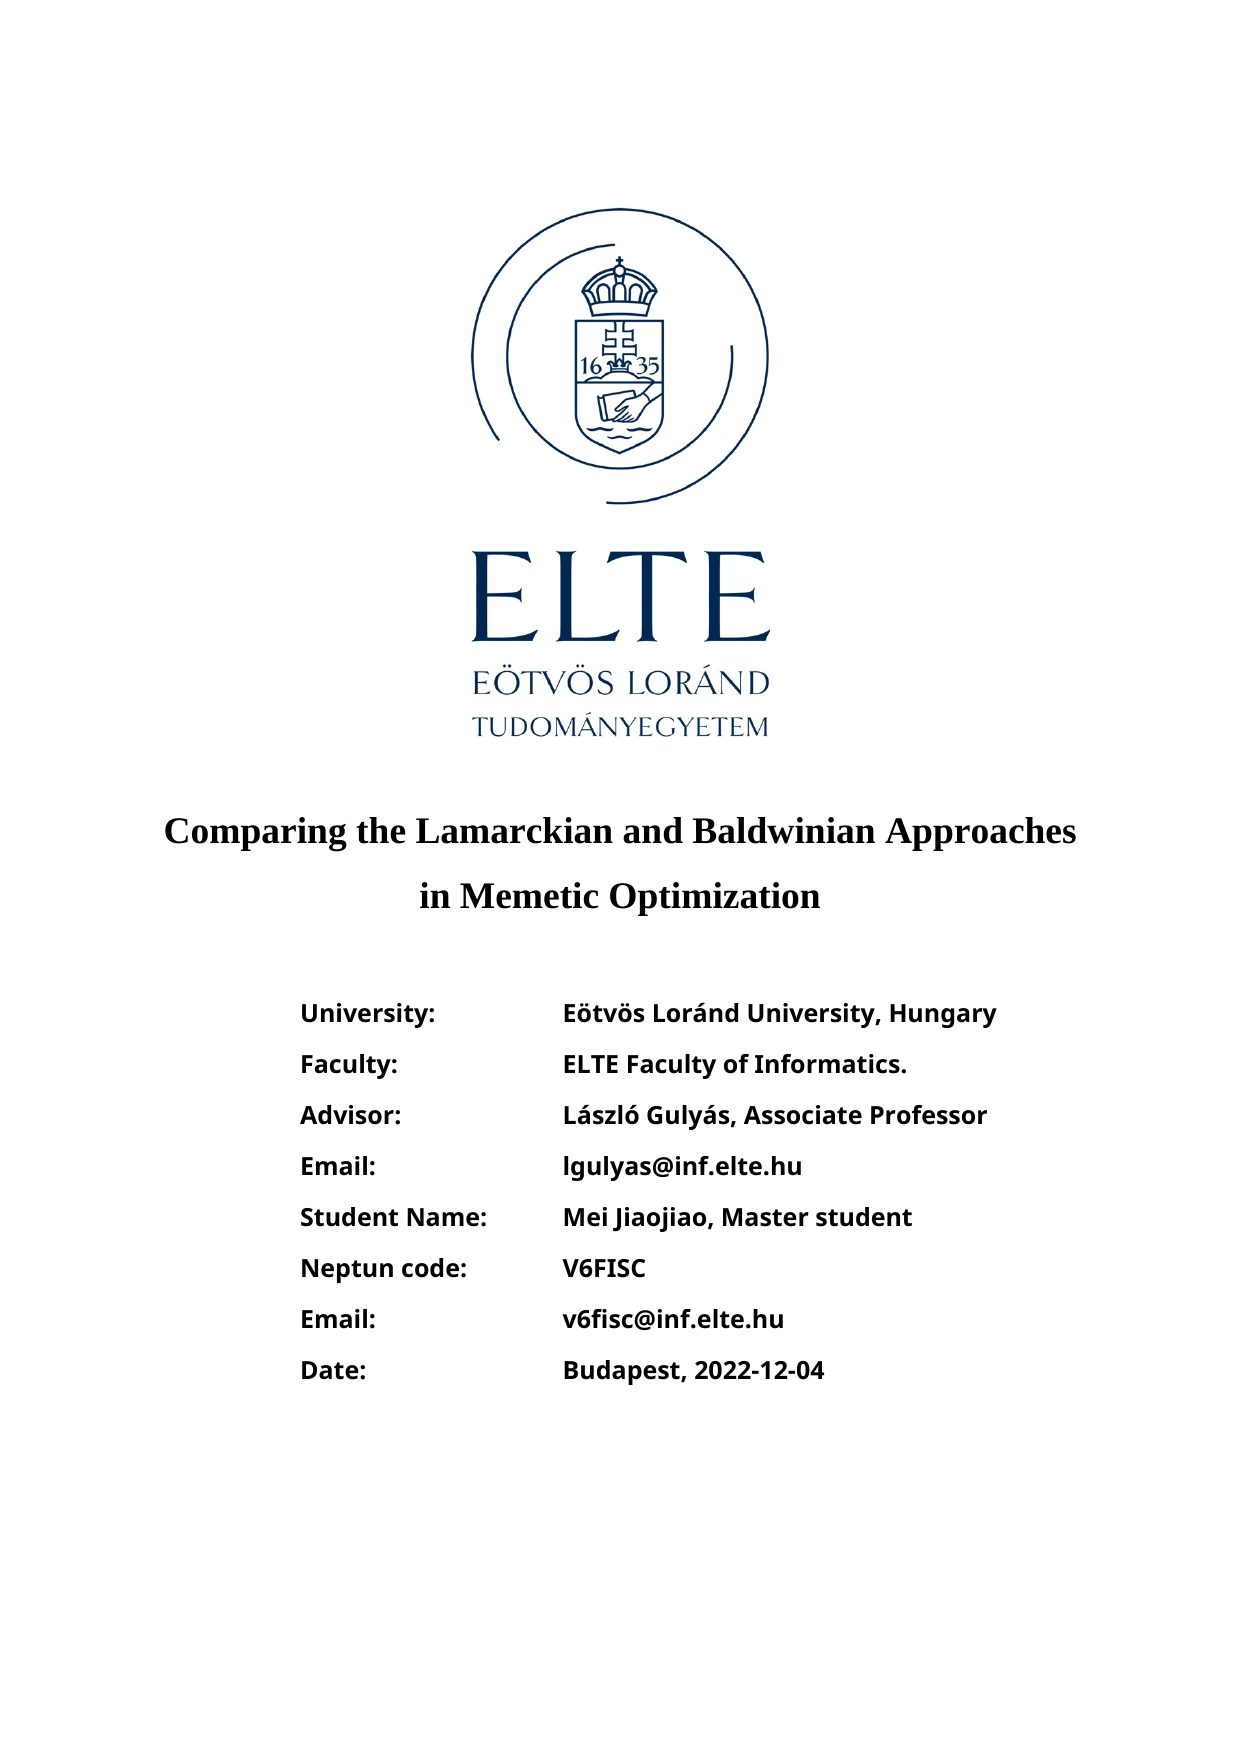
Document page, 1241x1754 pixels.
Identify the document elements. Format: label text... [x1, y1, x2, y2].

text Advisor: László Gulyás, Associate Professor [300, 1097, 1090, 1132]
text Comparing the Lamarckian and Baldwinian Approaches in Memetic Optimization [150, 808, 1090, 916]
text University: Eötvös Loránd University, Hungary [300, 995, 1090, 1029]
text Student Name: Mei Jiaojiao, Master student [300, 1199, 1090, 1234]
text Email: v6fisc@inf.elte.hu [300, 1302, 1090, 1336]
text Neptun code: V6FISC [300, 1251, 1090, 1285]
picture [470, 207, 770, 737]
text Faculty: ELTE Faculty of Informatics. [300, 1046, 1090, 1081]
text Date: Budapest, 2022-12-04 [300, 1353, 1090, 1387]
text Email: lgulyas@inf.elte.hu [300, 1148, 1090, 1183]
